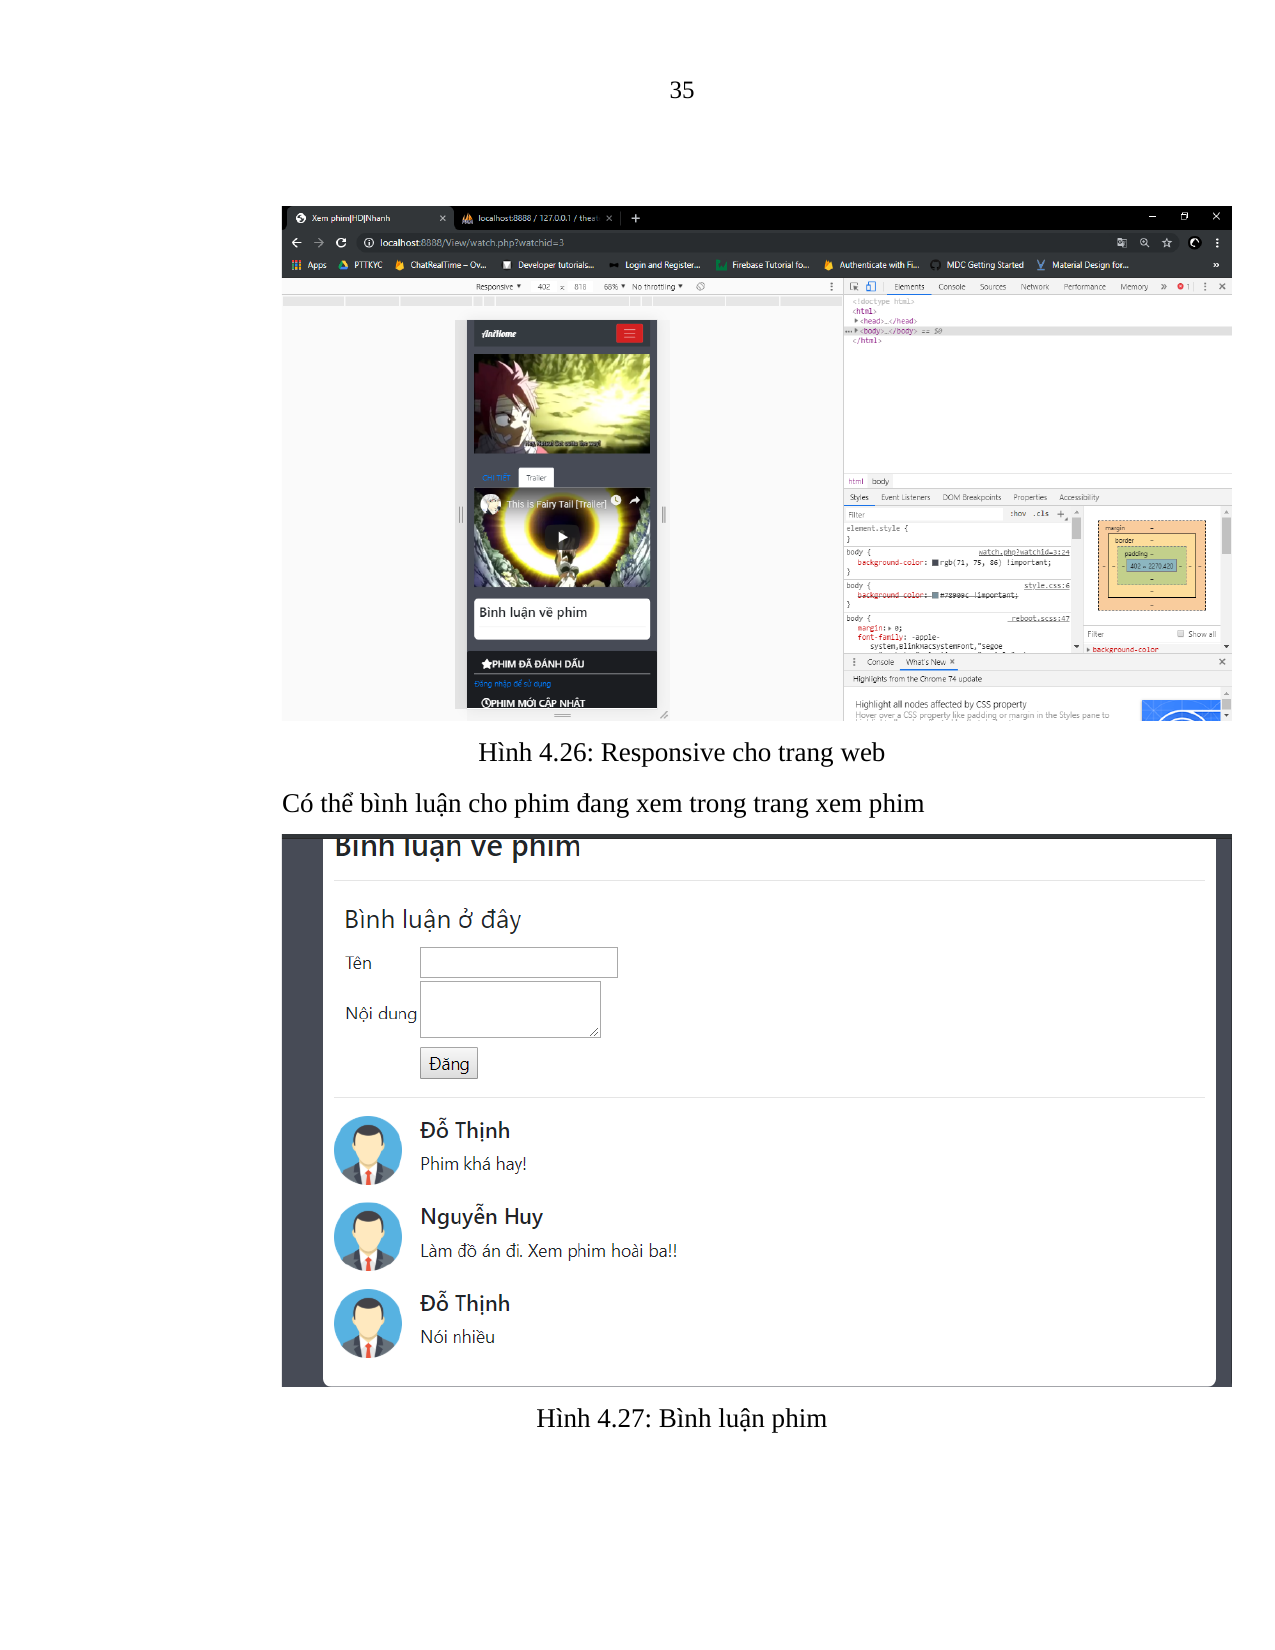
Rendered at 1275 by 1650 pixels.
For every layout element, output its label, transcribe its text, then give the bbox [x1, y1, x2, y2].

picture [281, 834, 1232, 1387]
text Hình 4.27: Bình luận phim [207, 1402, 1157, 1433]
picture [281, 206, 1232, 721]
text Hình 4.26: Responsive cho trang web [207, 736, 1157, 767]
text Có thể bình luận cho phim đang xem trong trang xem phim [207, 788, 1157, 819]
